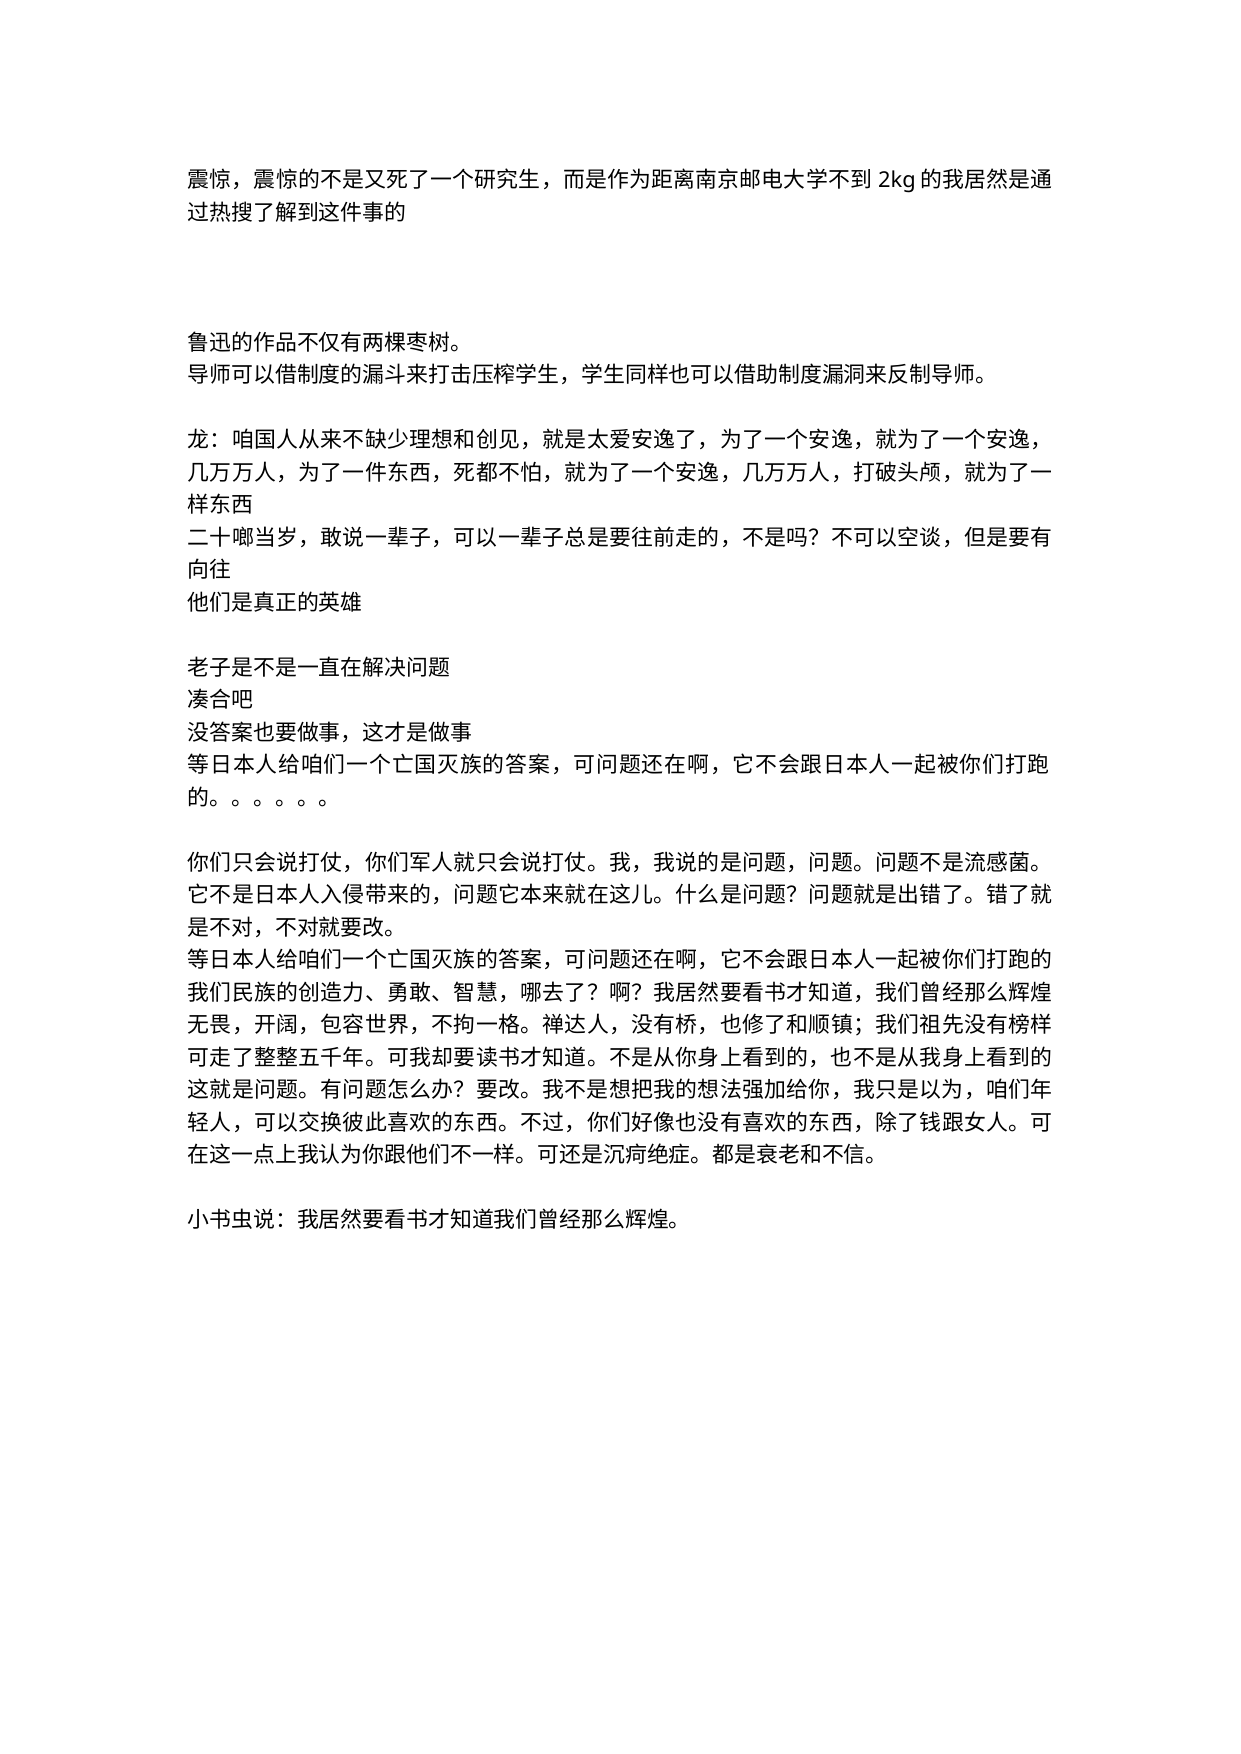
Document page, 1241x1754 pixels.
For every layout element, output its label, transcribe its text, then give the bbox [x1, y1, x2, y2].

text 等日本人给咱们一个亡国灭族的答案，可问题还在啊，它不会跟日本人一起被你们打跑的。我们民族的创造力、勇敢、智慧，哪去了？啊？我居然要看书才知道，我们曾经那么辉煌，无畏，开阔，包容世界，不拘一格。禅达人，没有桥，也修了和顺镇；我们祖先没有榜样，可走了整整五千年。可我却要读书才知道。不是从你身上看到的，也不是从我身上看到的，这就是问题。有问题怎么办？要改。我不是想把我的想法强加给你，我只是以为，咱们年轻人，可以交换彼此喜欢的东西。不过，你们好像也没有喜欢的东西，除了钱跟女人。可在这一点上我认为你跟他们不一样。可还是沉疴绝症。都是衰老和不信。 [187, 942, 1053, 1169]
text 导师可以借制度的漏斗来打击压榨学生，学生同样也可以借助制度漏洞来反制导师。 [187, 357, 1053, 389]
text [187, 162, 1053, 227]
text 鲁迅的作品不仅有两棵枣树。 [187, 324, 1053, 357]
text 小书虫说：我居然要看书才知道我们曾经那么辉煌。 [187, 1202, 1053, 1234]
text 龙：咱国人从来不缺少理想和创见，就是太爱安逸了，为了一个安逸，就为了一个安逸，几万万人，为了一件东西，死都不怕，就为了一个安逸，几万万人，打破头颅，就为了一样东西 [187, 422, 1053, 519]
text 老子是不是一直在解决问题 [187, 649, 1053, 682]
text 等日本人给咱们一个亡国灭族的答案，可问题还在啊，它不会跟日本人一起被你们打跑的。。。。。。 [187, 747, 1053, 812]
text 凑合吧 [187, 682, 1053, 714]
text 他们是真正的英雄 [187, 584, 1053, 617]
text 二十啷当岁，敢说一辈子，可以一辈子总是要往前走的，不是吗？不可以空谈，但是要有向往 [187, 519, 1053, 584]
text 你们只会说打仗，你们军人就只会说打仗。我，我说的是问题，问题。问题不是流感菌。它不是日本人入侵带来的，问题它本来就在这儿。什么是问题？问题就是出错了。错了就是不对，不对就要改。 [187, 844, 1053, 942]
text 没答案也要做事，这才是做事 [187, 714, 1053, 747]
